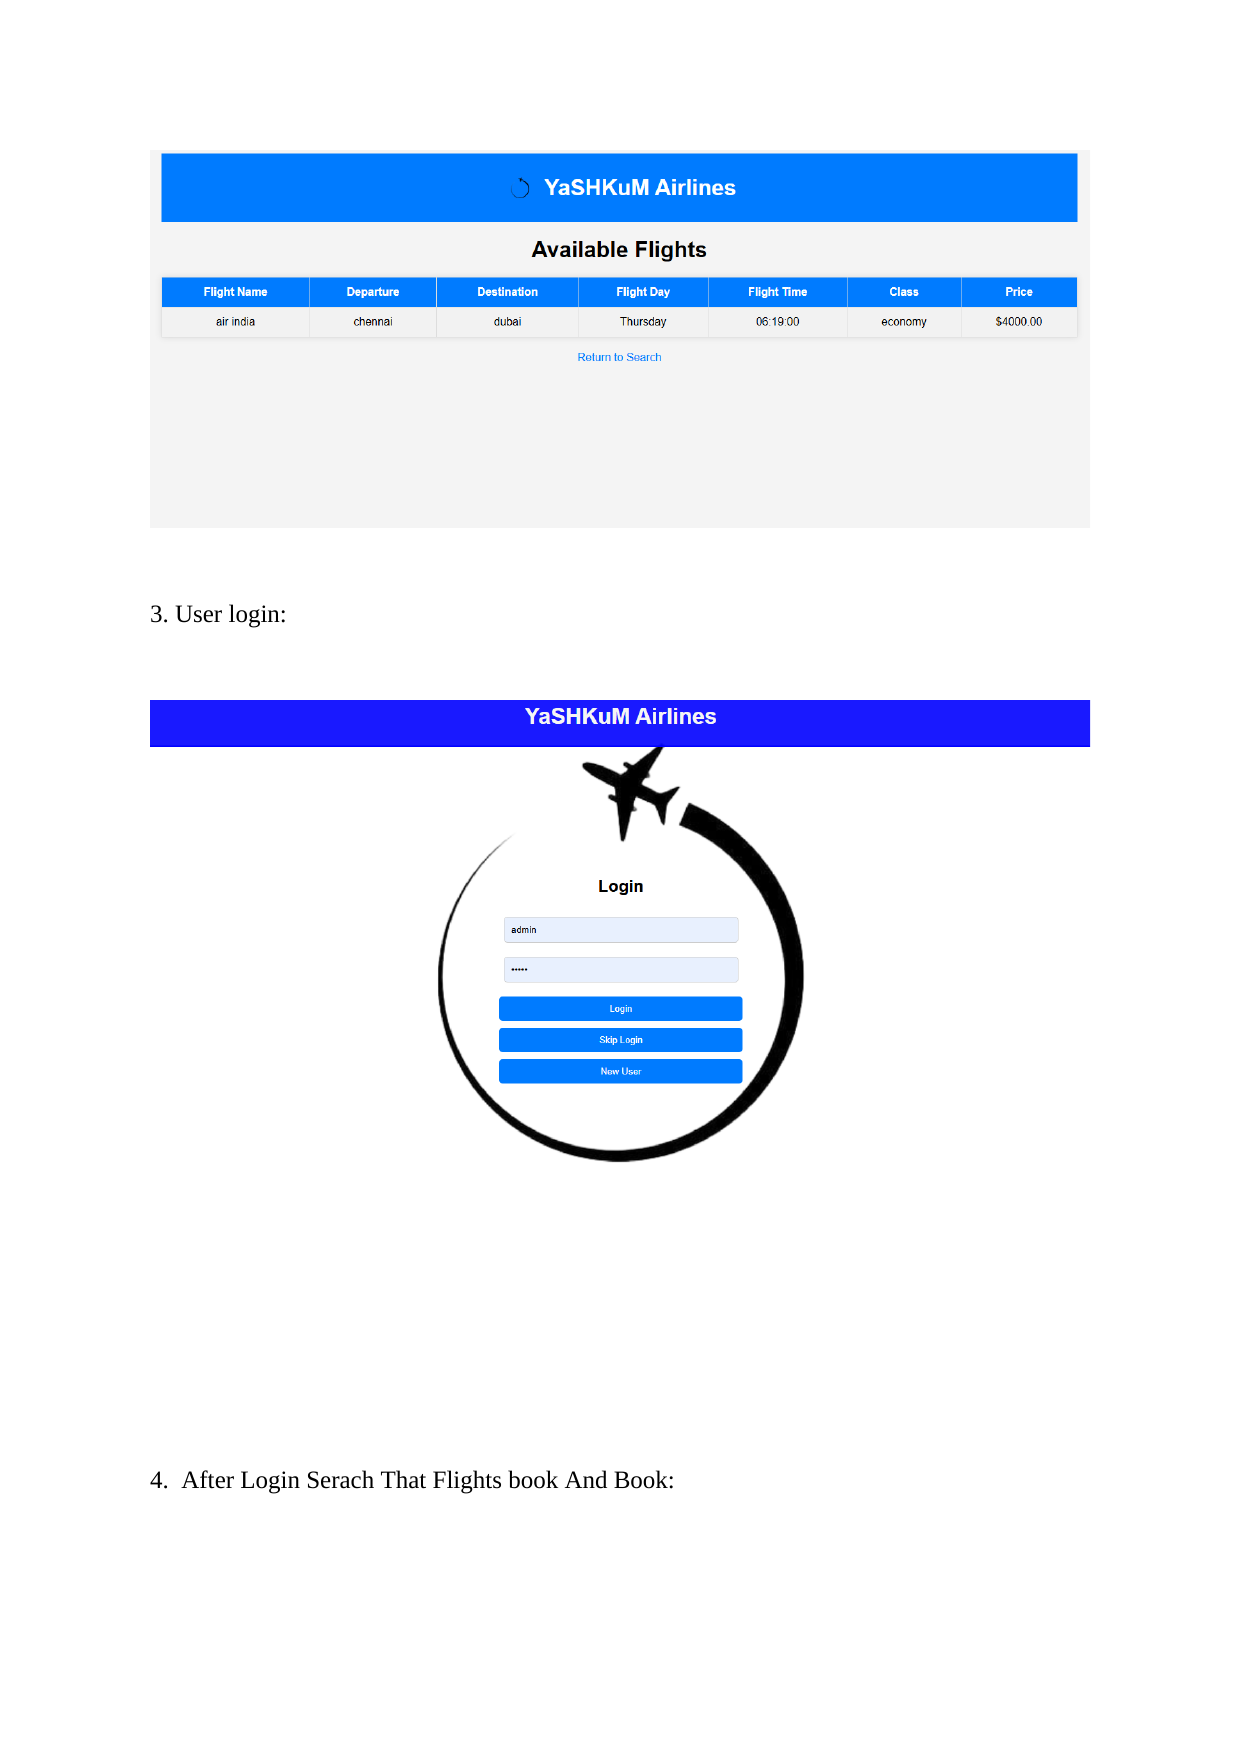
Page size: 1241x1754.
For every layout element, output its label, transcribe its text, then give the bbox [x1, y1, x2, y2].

text 4. After Login Serach That Flights book And Book: [150, 1465, 1090, 1494]
text 3. User login: [150, 599, 1090, 628]
picture [150, 150, 1091, 528]
picture [150, 700, 1091, 1183]
